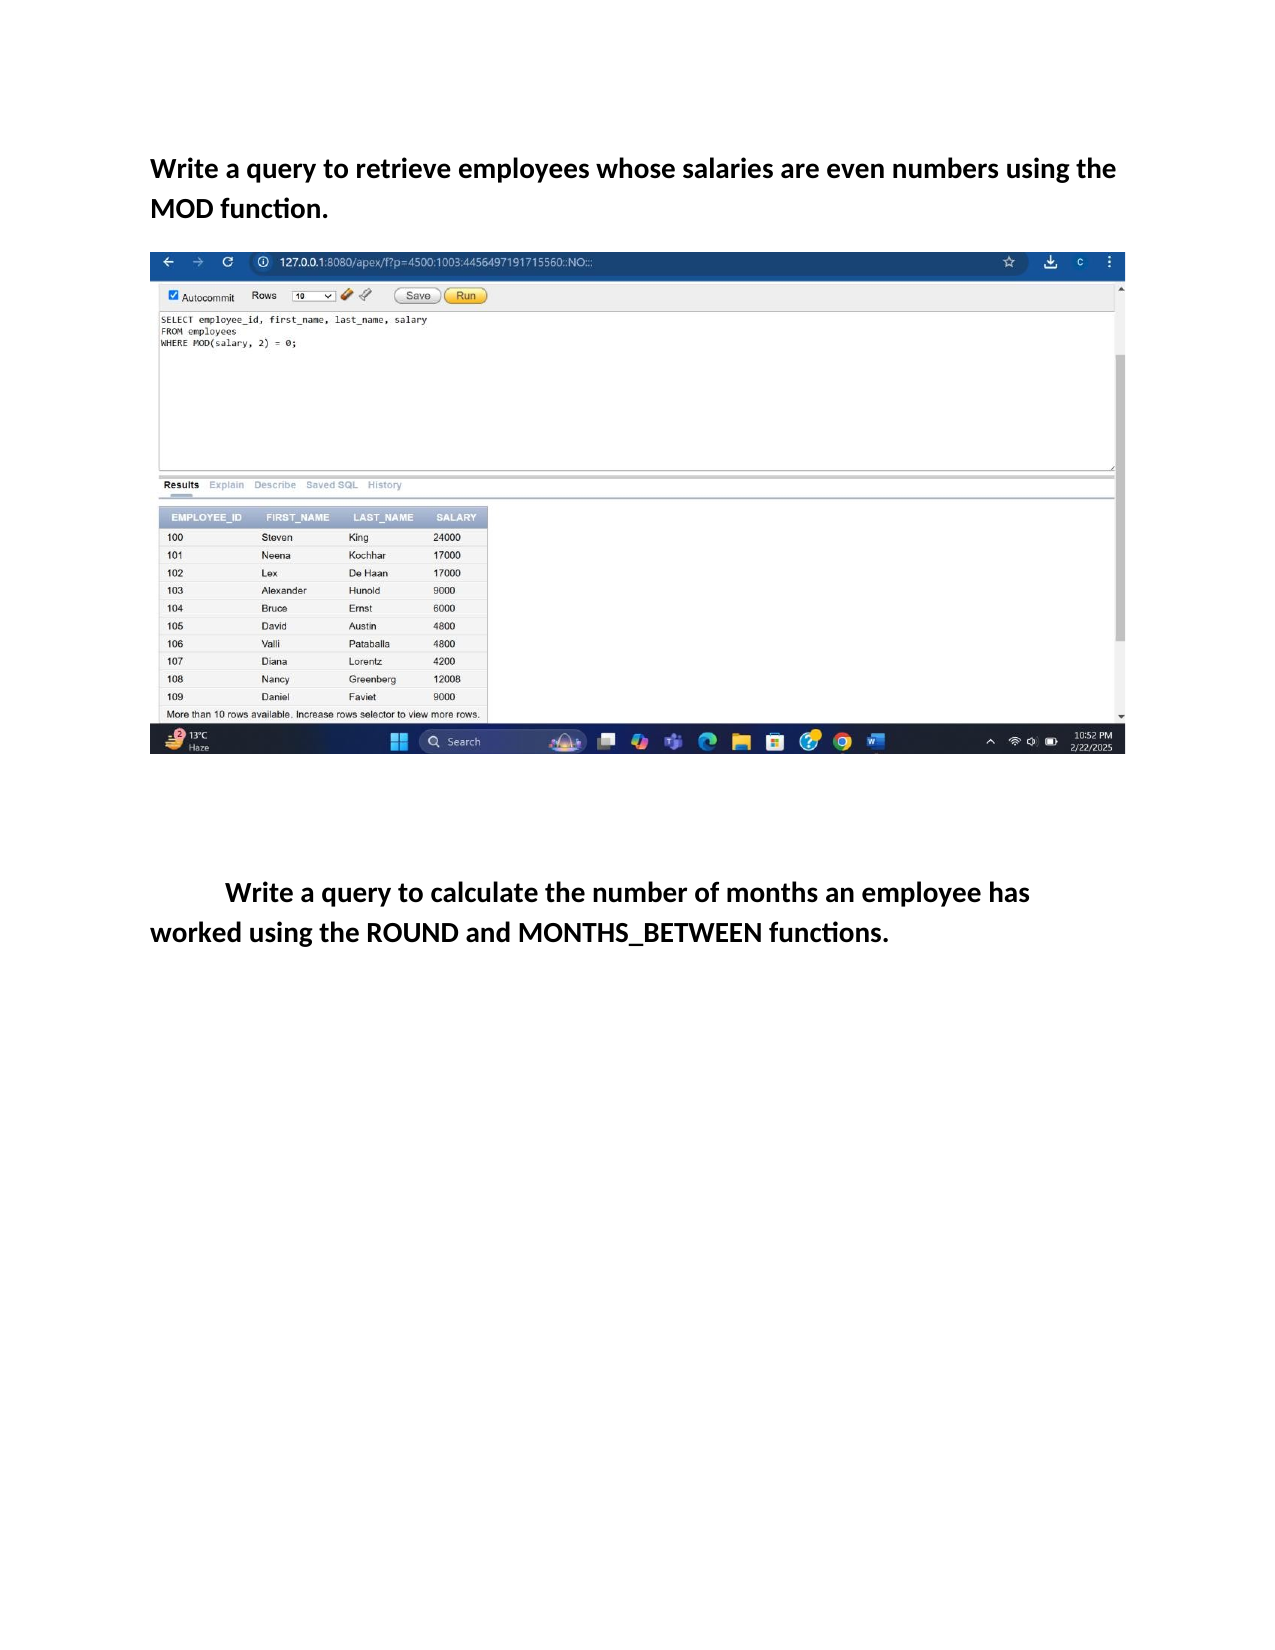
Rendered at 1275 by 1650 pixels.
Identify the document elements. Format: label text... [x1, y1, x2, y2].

picture [150, 252, 1125, 754]
text Write a query to retrieve employees whose salaries are even numbers using the MOD function. [150, 150, 1122, 226]
text Write a query to calculate the number of months an employee has worked using the ROUND and MONTHS_BETWEEN functions. [150, 874, 1122, 949]
